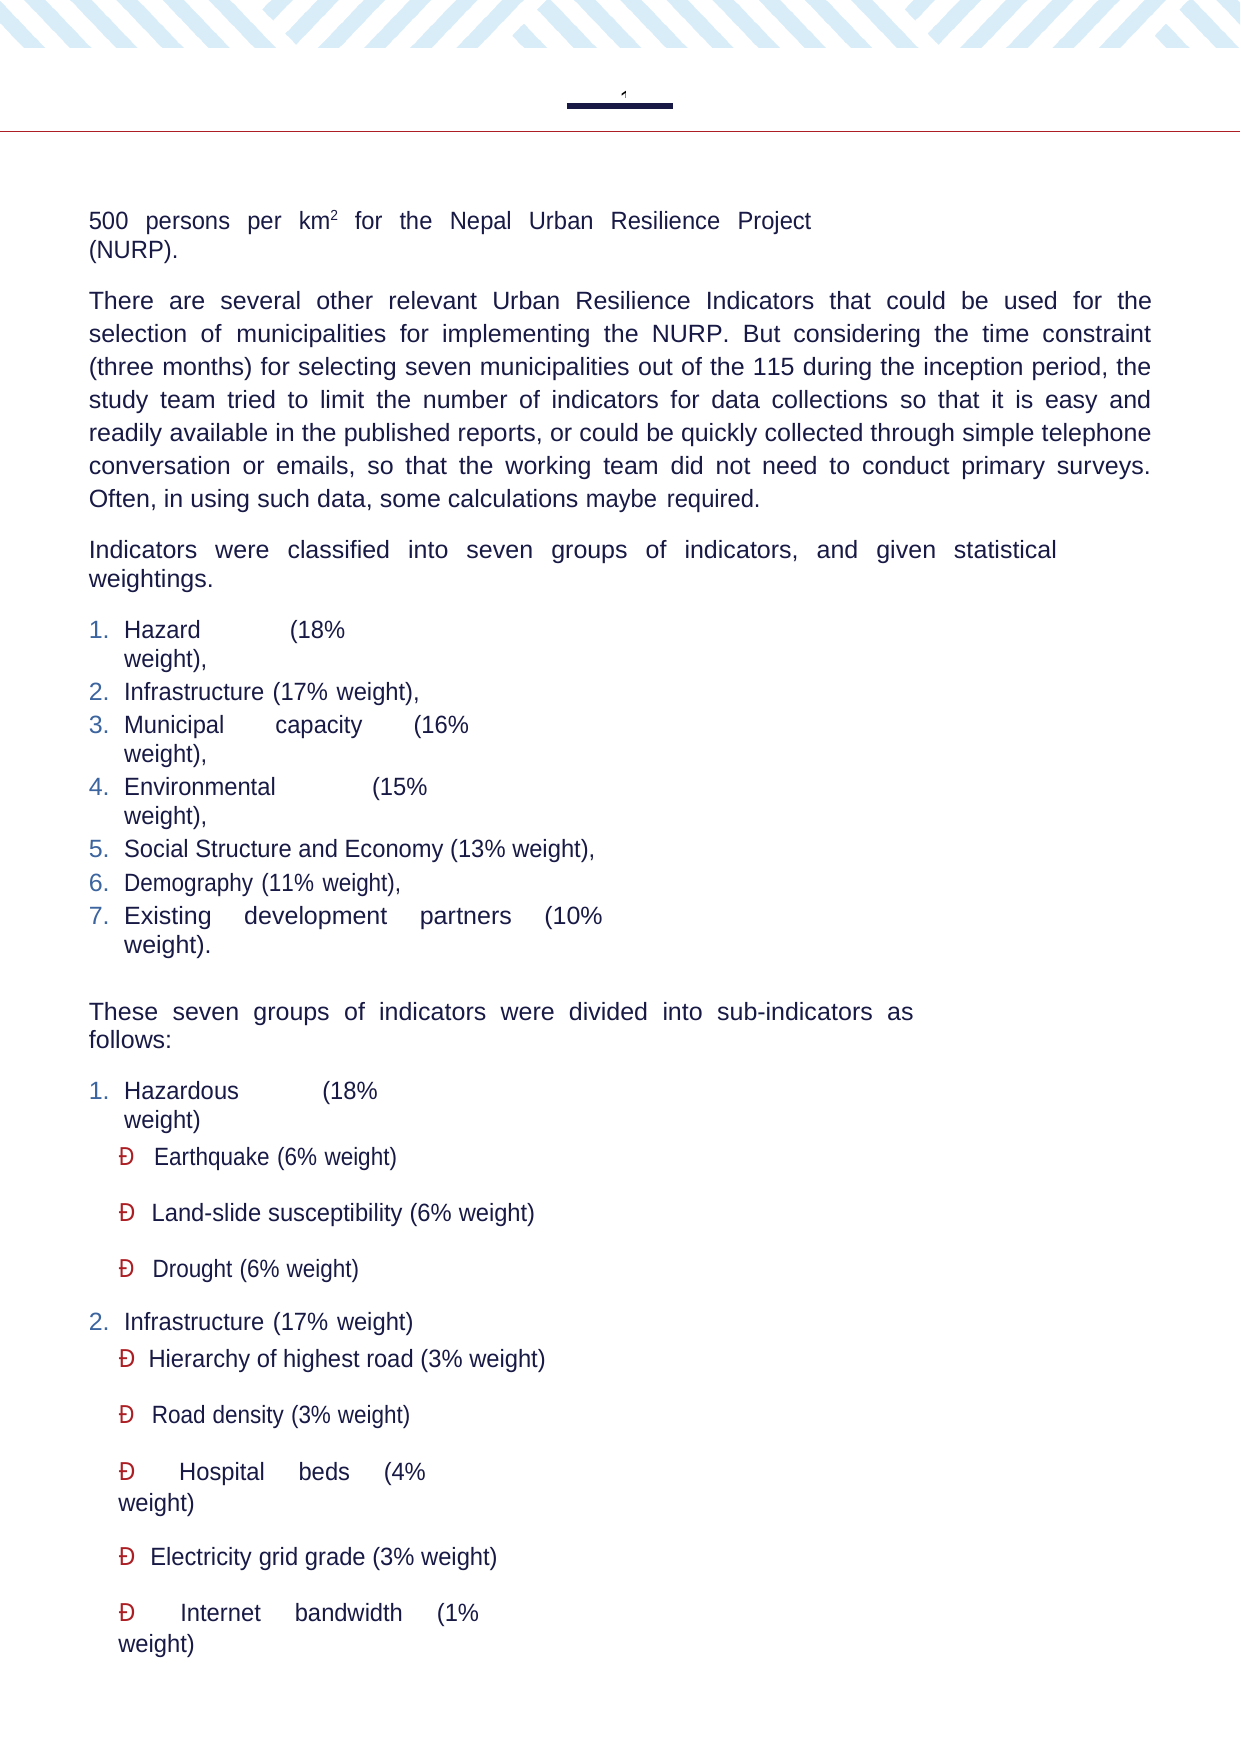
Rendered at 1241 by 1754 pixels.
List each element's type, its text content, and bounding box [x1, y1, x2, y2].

list Municipal capacity (16% weight), [88, 710, 469, 768]
list Social Structure and Economy (13% weight), [88, 834, 595, 863]
list Demography (11% weight), [88, 868, 402, 896]
text Ð Internet bandwidth (1% weight) [118, 1595, 479, 1658]
list Infrastructure (17% weight), [88, 677, 421, 706]
list Hazardous (18% weight) [88, 1076, 377, 1134]
text 500 persons per km2 for the Nepal Urban Resilience Project (NURP). [88, 206, 812, 264]
text Ð Drought (6% weight) [118, 1251, 365, 1285]
text Ð Road density (3% weight) [118, 1397, 417, 1431]
picture [0, 0, 1241, 48]
text Ð Hierarchy of highest road (3% weight) [118, 1341, 549, 1375]
text Ð Hospital beds (4% weight) [118, 1453, 426, 1516]
text Ð Land-slide susceptibility (6% weight) [118, 1195, 542, 1229]
list Environmental (15% weight), [88, 772, 427, 830]
list Infrastructure (17% weight) [88, 1307, 414, 1336]
text Indicators were classified into seven groups of indicators, and given statistical weightings. [88, 535, 1057, 592]
list Existing development partners (10% weight). [88, 901, 602, 958]
text Ð Electricity grid grade (3% weight) [118, 1538, 503, 1573]
text These seven groups of indicators were divided into sub-indicators as follows: [88, 996, 914, 1054]
text There are several other relevant Urban Resilience Indicators that could be used for the selection of municipalities for implementing the NURP. But considering the time constraint (three months) for selecting seven municipalities out of the 115 during the inception period, the study team tried to limit the number of indicators for data collections so that it is easy and readily available in the published reports, or could be quickly collected through simple telephone conversation or emails, so that the working team did not need to conduct primary surveys. Often, in using such data, some calculations maybe required. [88, 286, 1152, 513]
text Ð Earthquake (6% weight) [118, 1138, 403, 1172]
list Hazard (18% weight), [88, 615, 345, 672]
